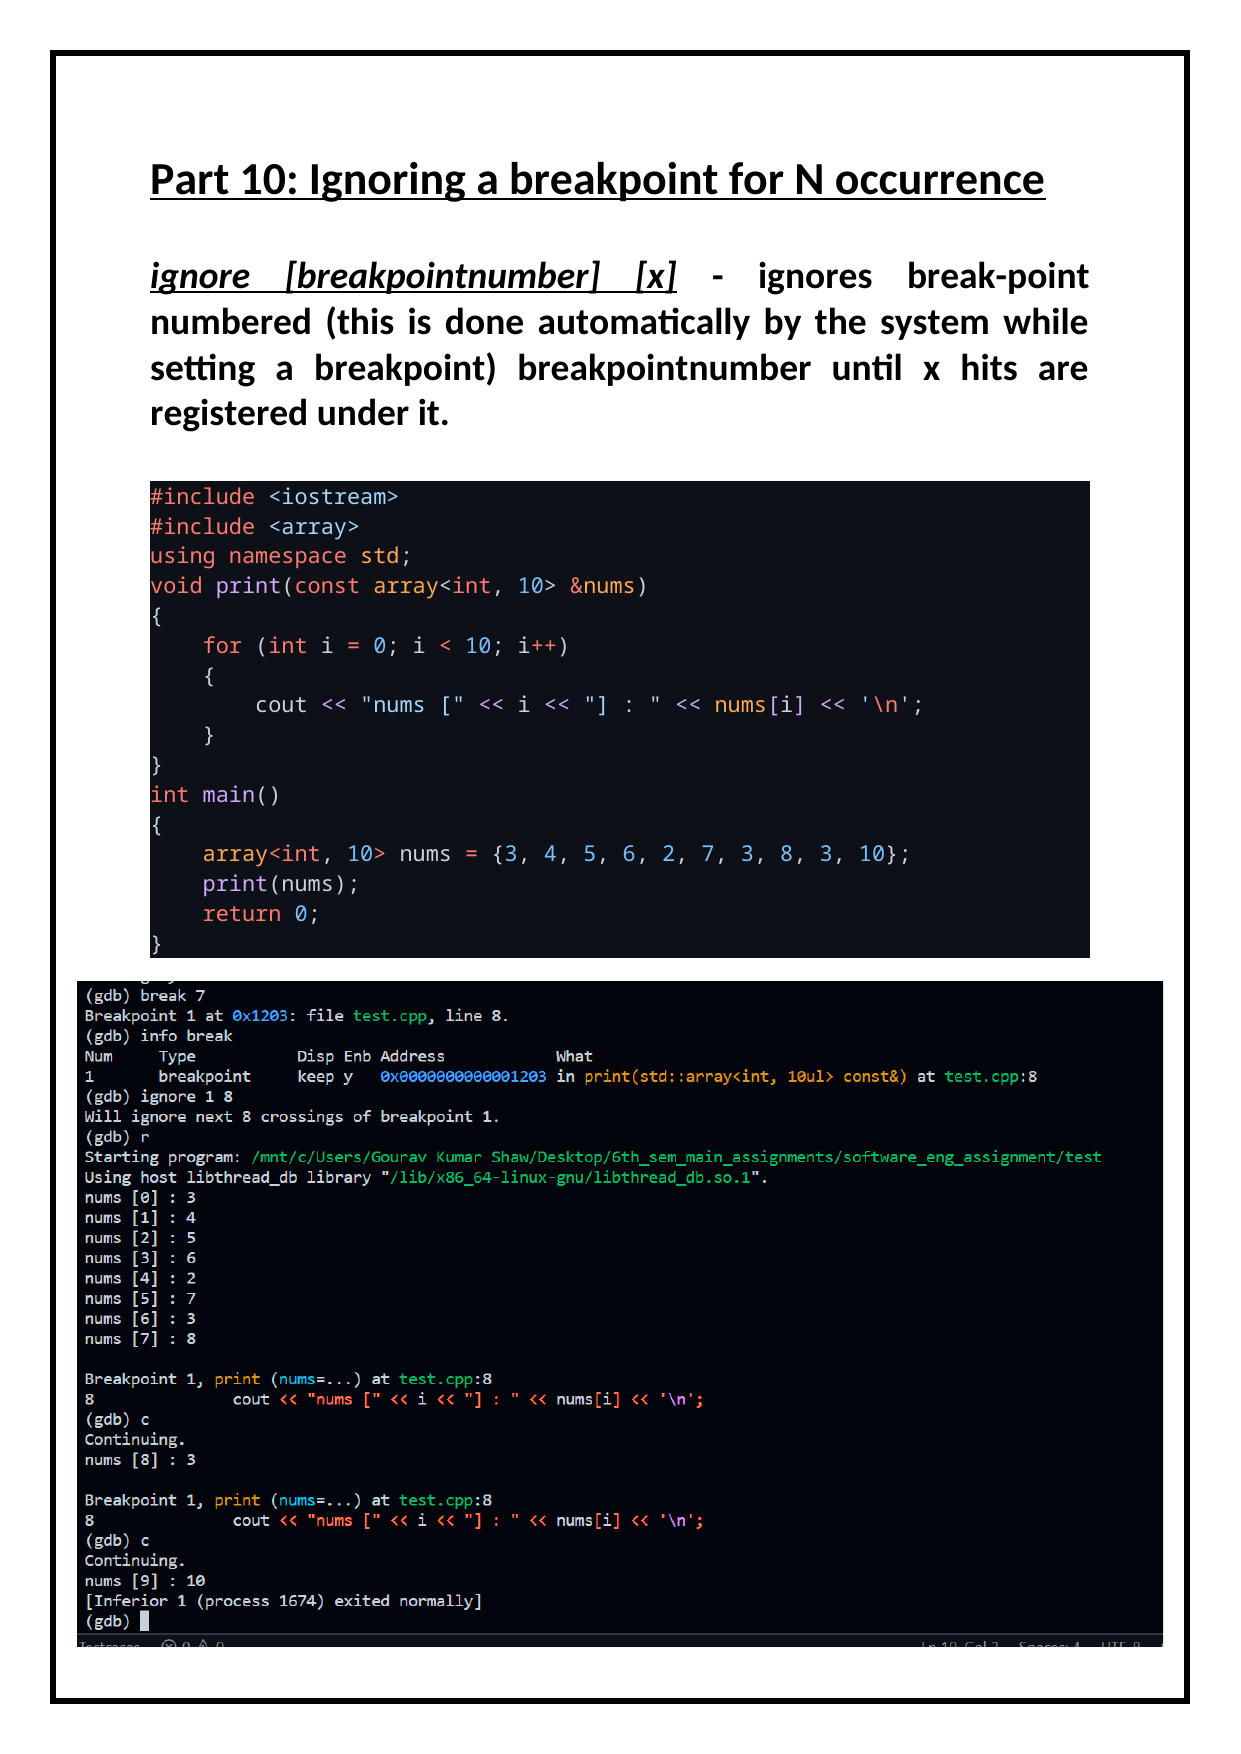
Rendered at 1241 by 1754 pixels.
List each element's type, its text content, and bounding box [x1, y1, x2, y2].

text { [150, 809, 1090, 838]
text cout << "nums [" << i << "] : " << nums[i] << '\n'; [150, 689, 1090, 719]
text array<int, 10> nums = {3, 4, 5, 6, 2, 7, 3, 8, 3, 10}; [150, 838, 1090, 868]
text #include <array> [150, 511, 1090, 541]
text } [150, 928, 1090, 958]
text using namespace std; [150, 541, 1090, 570]
picture [77, 981, 1164, 1647]
text void print(const array<int, 10> &nums) [150, 570, 1090, 600]
text { [150, 660, 1090, 689]
text print(nums); [150, 868, 1090, 898]
text for (int i = 0; i < 10; i++) [150, 630, 1090, 660]
text } [150, 749, 1090, 779]
text } [150, 719, 1090, 749]
text #include <iostream> [150, 481, 1090, 511]
text return 0; [150, 898, 1090, 928]
text ignore [breakpointnumber] [x] - ignores break-point numbered (this is done automatically by the system while setting a breakpoint) breakpointnumber until x hits are registered under it. [150, 252, 1090, 435]
text Part 10: Ignoring a breakpoint for N occurrence [150, 150, 1090, 206]
text int main() [150, 779, 1090, 809]
text { [150, 600, 1090, 630]
